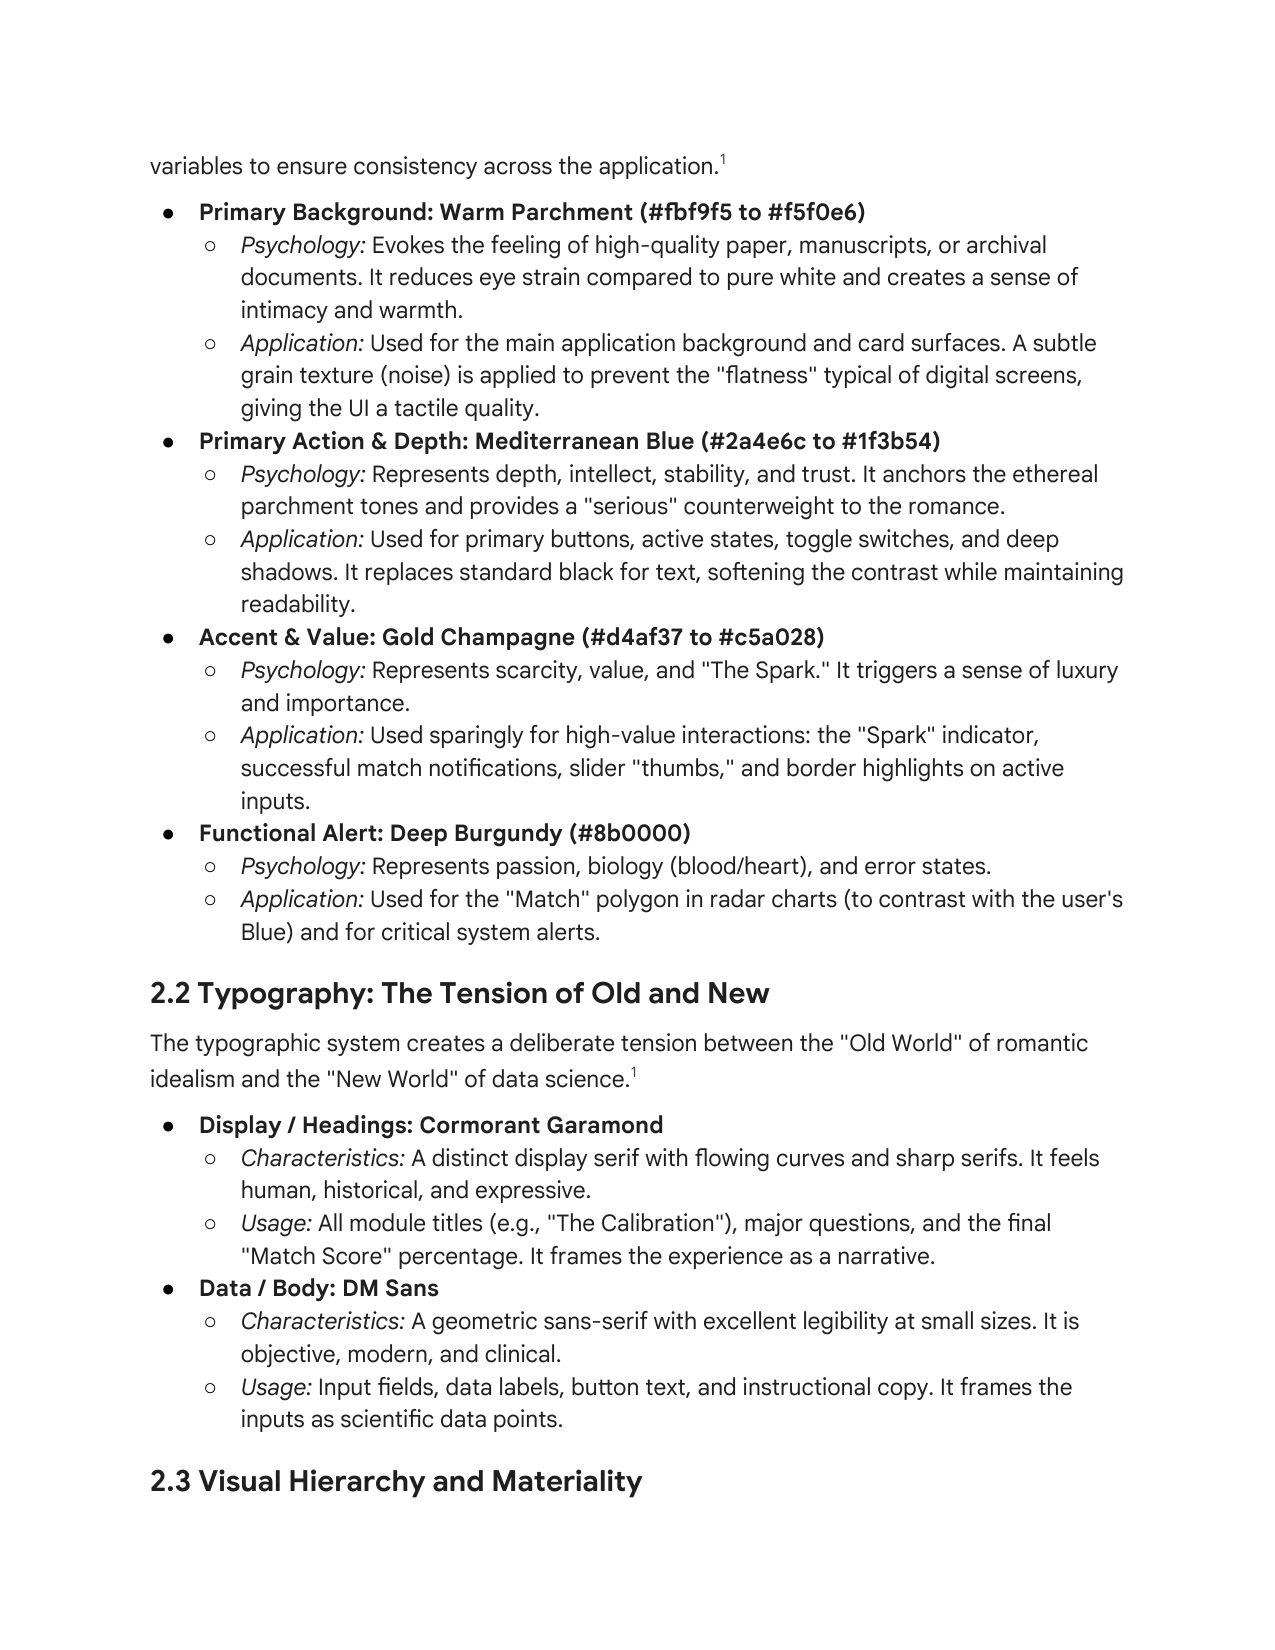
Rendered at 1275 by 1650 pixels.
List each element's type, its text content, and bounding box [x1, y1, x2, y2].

list Usage: Input fields, data labels, button text, and instructional copy. It frames the inputs as scientific data points. [203, 1373, 1125, 1434]
list Data / Body: DM Sans [161, 1274, 1125, 1303]
list Functional Alert: Deep Burgundy (#8b0000) [161, 820, 1125, 848]
list Primary Background: Warm Parchment (#fbf9f5 to #f5f0e6) [161, 198, 1125, 227]
list Application: Used for the main application background and card surfaces. A subtle grain texture (noise) is applied to prevent the "flatness" typical of digital screens, giving the UI a tactile quality. [203, 329, 1125, 423]
subtitle 2.3 Visual Hierarchy and Materiality [150, 1463, 1125, 1500]
subtitle 2.2 Typography: The Tension of Old and New [150, 976, 1125, 1012]
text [150, 150, 1125, 181]
list Usage: All module titles (e.g., "The Calibration"), major questions, and the final "Match Score" percentage. It frames the experience as a narrative. [203, 1209, 1125, 1271]
list Characteristics: A geometric sans-serif with excellent legibility at small sizes. It is objective, modern, and clinical. [203, 1307, 1125, 1369]
list Psychology: Represents passion, biology (blood/heart), and error states. [203, 852, 1125, 881]
list Application: Used for the "Match" polygon in radar charts (to contrast with the user's Blue) and for critical system alerts. [203, 885, 1125, 947]
list Characteristics: A distinct display serif with flowing curves and sharp serifs. It feels human, historical, and expressive. [203, 1144, 1125, 1205]
list Primary Action & Depth: Mediterranean Blue (#2a4e6c to #1f3b54) [161, 427, 1125, 456]
text The typographic system creates a deliberate tension between the "Old World" of romantic idealism and the "New World" of data science.1 [150, 1030, 1125, 1094]
list Display / Headings: Cormorant Garamond [161, 1111, 1125, 1140]
list Accent & Value: Gold Champagne (#d4af37 to #c5a028) [161, 623, 1125, 652]
list Application: Used for primary buttons, active states, toggle switches, and deep shadows. It replaces standard black for text, softening the contrast while maintaining readability. [203, 525, 1125, 619]
list Psychology: Evokes the feeling of high-quality paper, manuscripts, or archival documents. It reduces eye strain compared to pure white and creates a sense of intimacy and warmth. [203, 231, 1125, 325]
list Psychology: Represents depth, intellect, stability, and trust. It anchors the ethereal parchment tones and provides a "serious" counterweight to the romance. [203, 460, 1125, 521]
list Psychology: Represents scarcity, value, and "The Spark." It triggers a sense of luxury and importance. [203, 656, 1125, 718]
list Application: Used sparingly for high-value interactions: the "Spark" indicator, successful match notifications, slider "thumbs," and border highlights on active inputs. [203, 722, 1125, 816]
